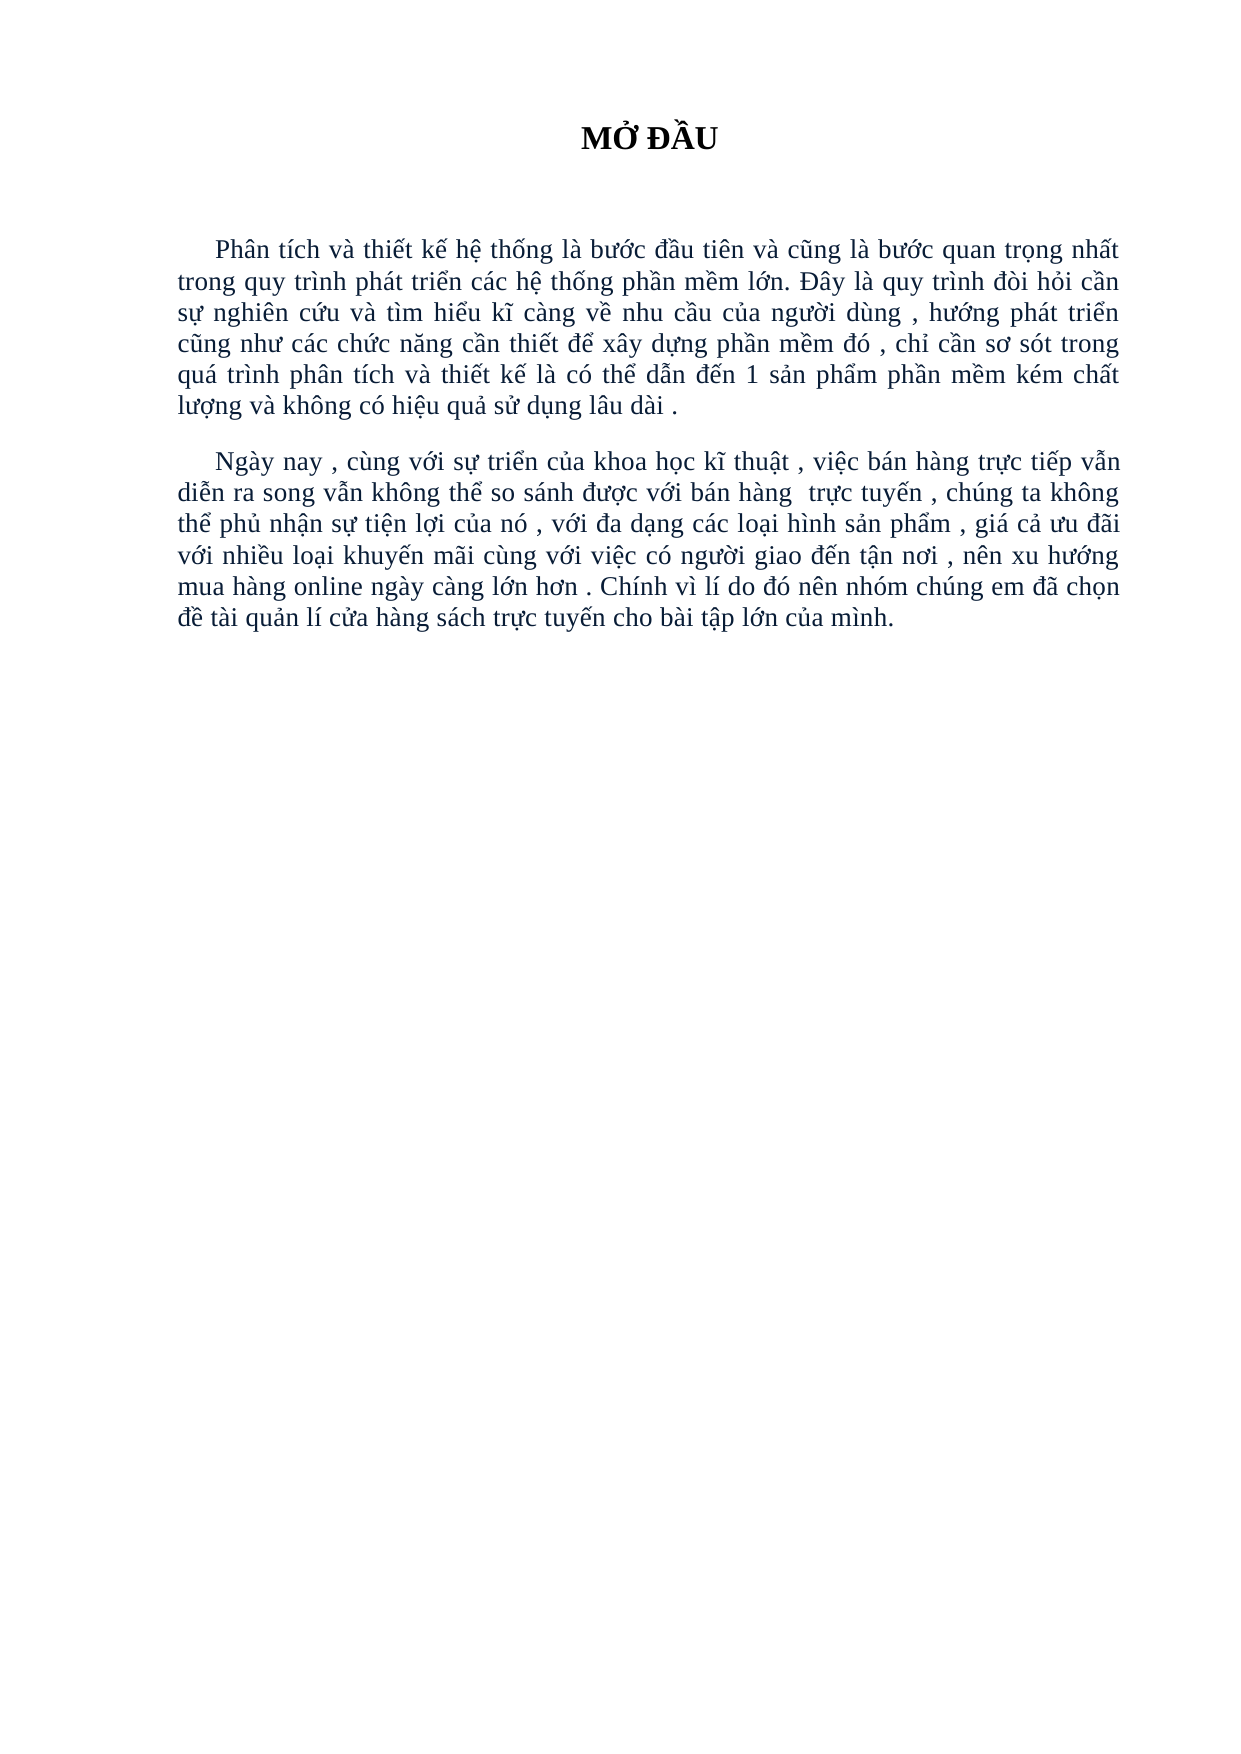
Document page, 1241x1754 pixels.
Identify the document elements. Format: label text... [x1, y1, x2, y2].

subtitle MỞ ĐẦU [177, 118, 1122, 156]
text Ngày nay , cùng với sự triển của khoa học kĩ thuật , việc bán hàng trực tiếp vẫn diễn ra song vẫn không thể so sánh được với bán hàng trực tuyến , chúng ta không thể phủ nhận sự tiện lợi của nó , với đa dạng các loại hình sản phẩm , giá cả ưu đãi với nhiều loại khuyến mãi cùng với việc có người giao đến tận nơi , nên xu hướng mua hàng online ngày càng lớn hơn . Chính vì lí do đó nên nhóm chúng em đã chọn đề tài quản lí cửa hàng sách trực tuyến cho bài tập lớn của mình. [177, 445, 1122, 632]
text Phân tích và thiết kế hệ thống là bước đầu tiên và cũng là bước quan trọng nhất trong quy trình phát triển các hệ thống phần mềm lớn. Đây là quy trình đòi hỏi cần sự nghiên cứu và tìm hiểu kĩ càng về nhu cầu của người dùng , hướng phát triển cũng như các chức năng cần thiết để xây dựng phần mềm đó , chỉ cần sơ sót trong quá trình phân tích và thiết kế là có thể dẫn đến 1 sản phẩm phần mềm kém chất lượng và không có hiệu quả sử dụng lâu dài . [177, 233, 1122, 420]
